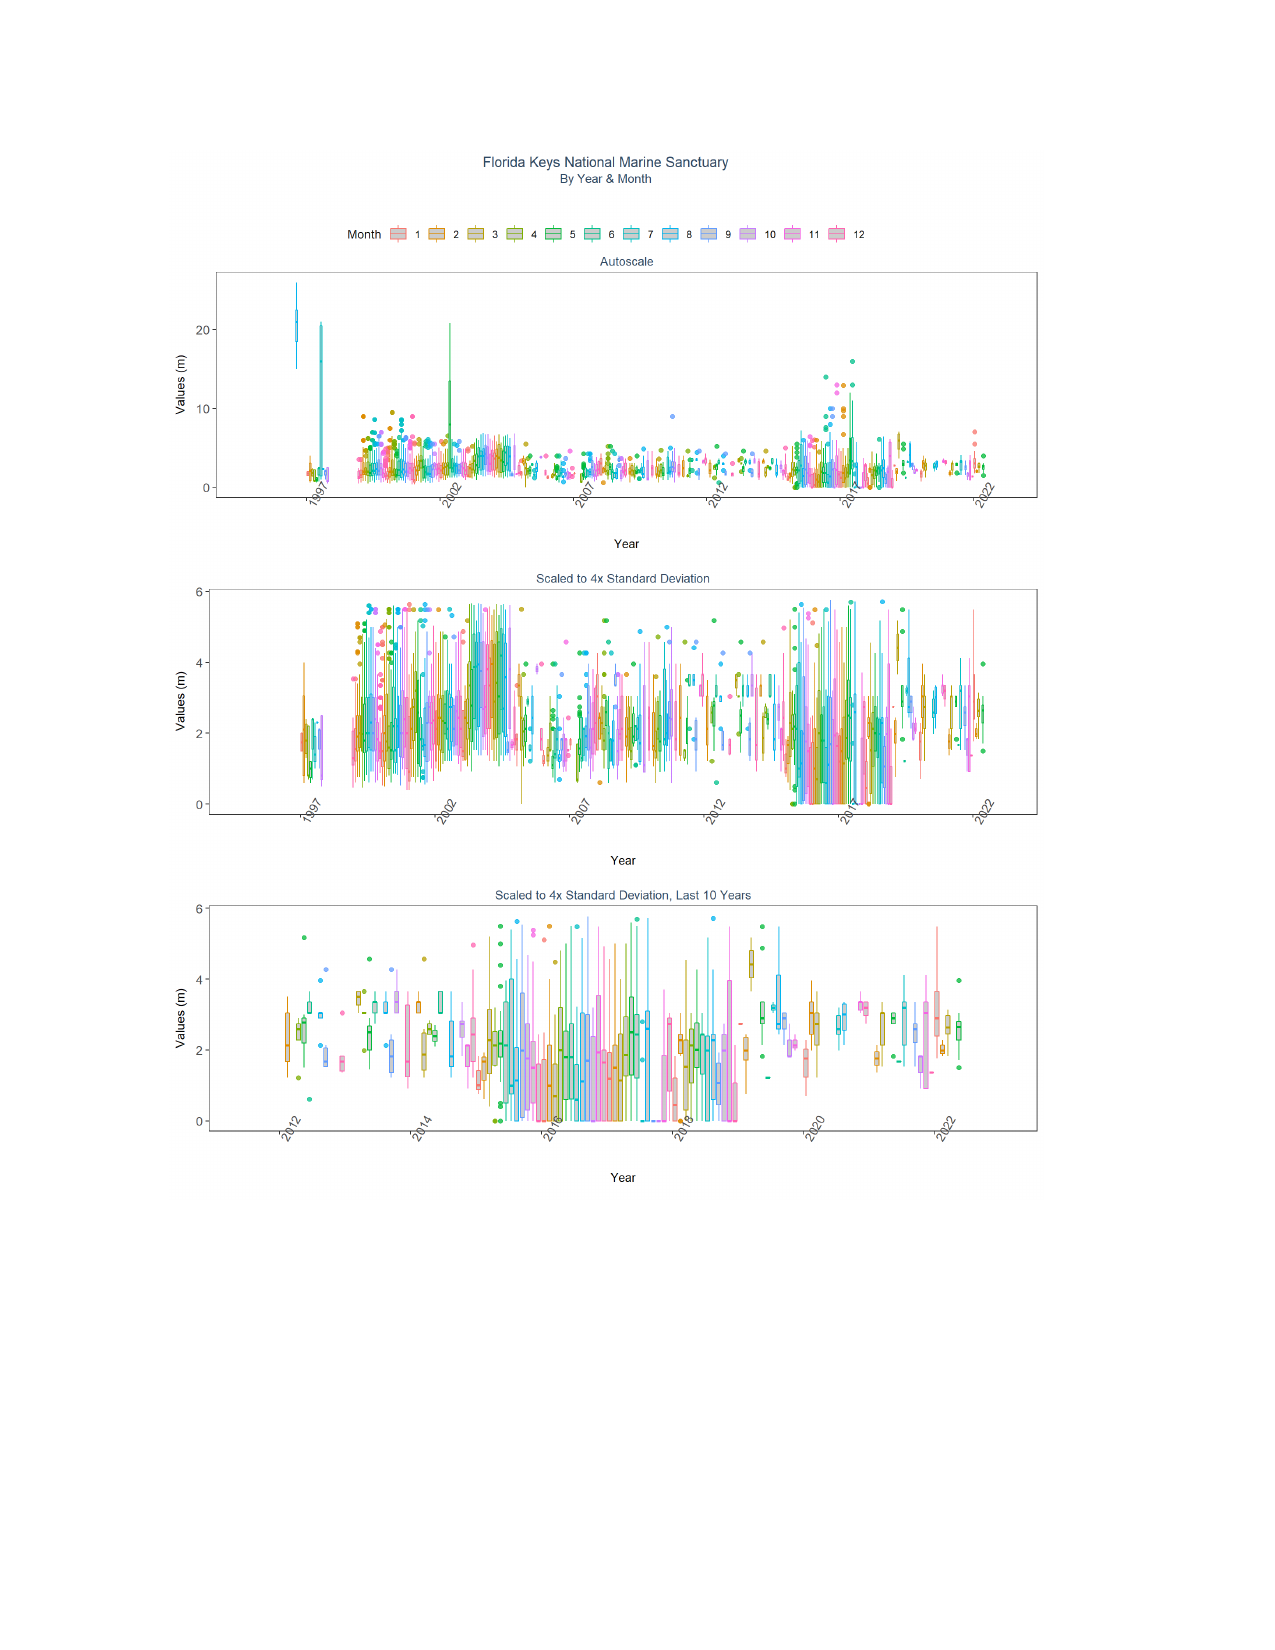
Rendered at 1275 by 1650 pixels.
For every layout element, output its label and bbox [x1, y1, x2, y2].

picture [168, 150, 1044, 1200]
